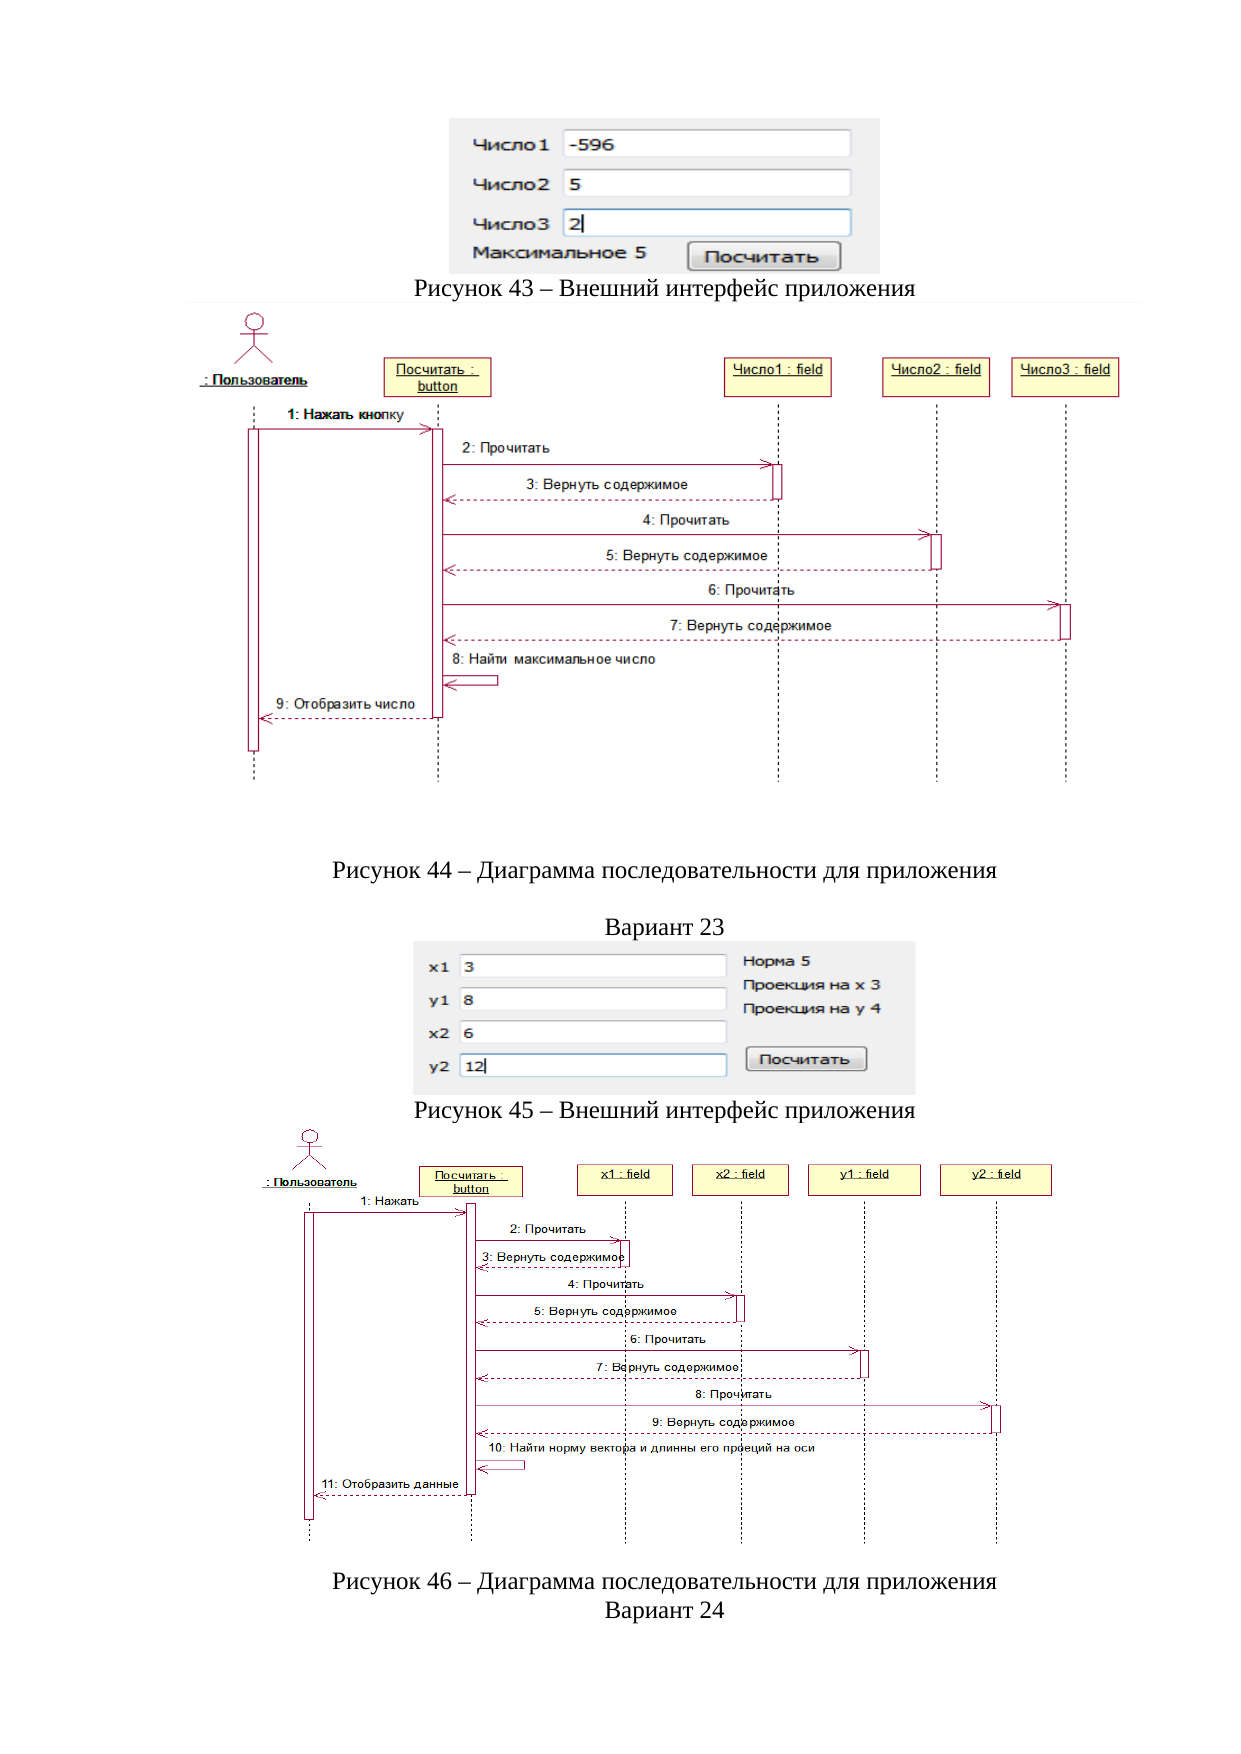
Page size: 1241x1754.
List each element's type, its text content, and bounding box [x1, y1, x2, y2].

text Рисунок 45 – Внешний интерфейс приложения [177, 1095, 1152, 1123]
picture [185, 302, 1144, 855]
text Рисунок 44 – Диаграмма последовательности для приложения [177, 855, 1152, 884]
text Рисунок 43 – Внешний интерфейс приложения [177, 273, 1152, 302]
text Вариант 23 [177, 912, 1152, 941]
picture [246, 1123, 1083, 1567]
picture [413, 941, 916, 1095]
text Рисунок 46 – Диаграмма последовательности для приложения [177, 1566, 1152, 1595]
picture [449, 118, 880, 274]
text Вариант 24 [177, 1595, 1152, 1624]
